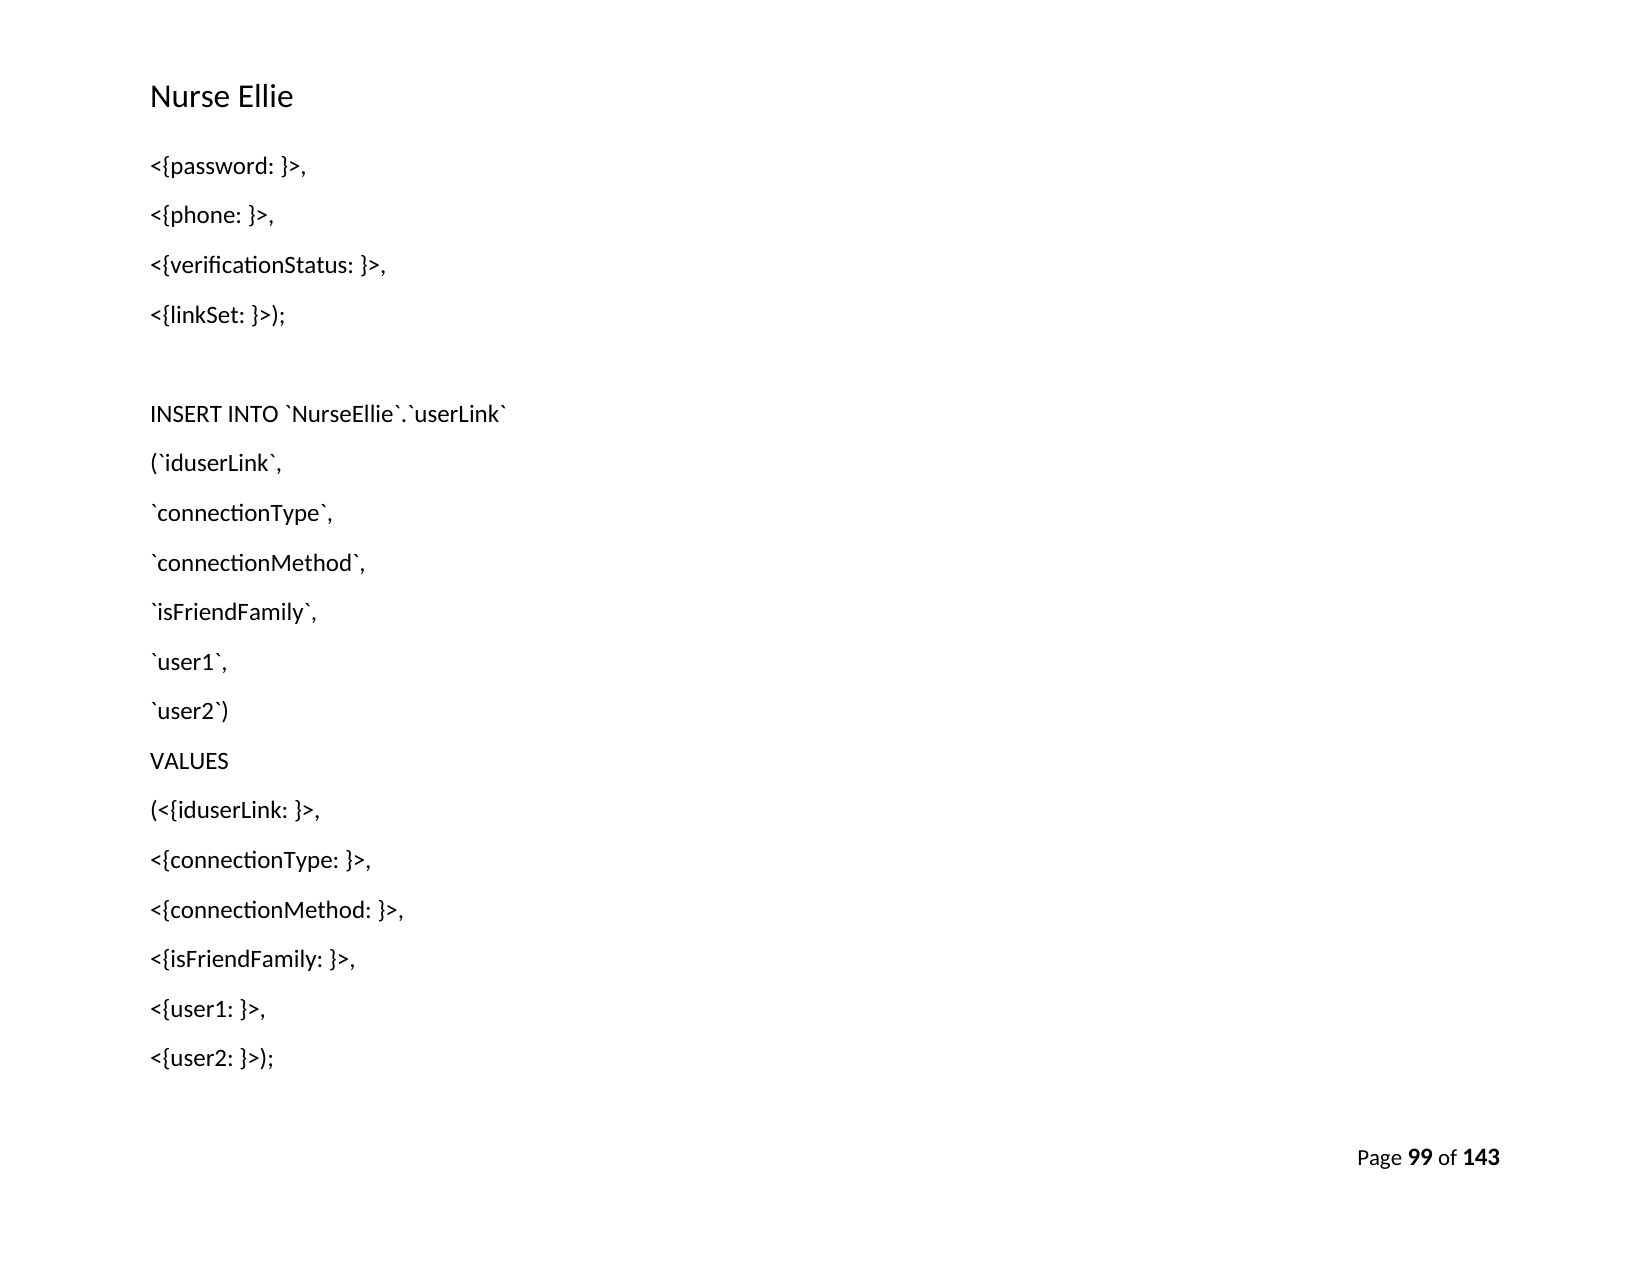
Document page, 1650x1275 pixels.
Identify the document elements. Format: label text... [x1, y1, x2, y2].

text `connectionMethod`, [150, 547, 1500, 577]
text `connectionType`, [150, 497, 1500, 528]
text <{isFriendFamily: }>, [150, 943, 1500, 974]
text <{connectionMethod: }>, [150, 894, 1500, 924]
text <{user2: }>); [150, 1042, 1500, 1073]
text <{phone: }>, [150, 199, 1500, 230]
text (`iduserLink`, [150, 447, 1500, 478]
text <{user1: }>, [150, 993, 1500, 1023]
text INSERT INTO `NurseEllie`.`userLink` [150, 398, 1500, 428]
text <{password: }>, [150, 150, 1500, 181]
text `user1`, [150, 646, 1500, 676]
text <{connectionType: }>, [150, 844, 1500, 875]
text (<{iduserLink: }>, [150, 794, 1500, 825]
text `user2`) [150, 695, 1500, 726]
text <{verificationStatus: }>, [150, 249, 1500, 280]
text `isFriendFamily`, [150, 596, 1500, 627]
text <{linkSet: }>); [150, 299, 1500, 329]
text VALUES [150, 745, 1500, 776]
